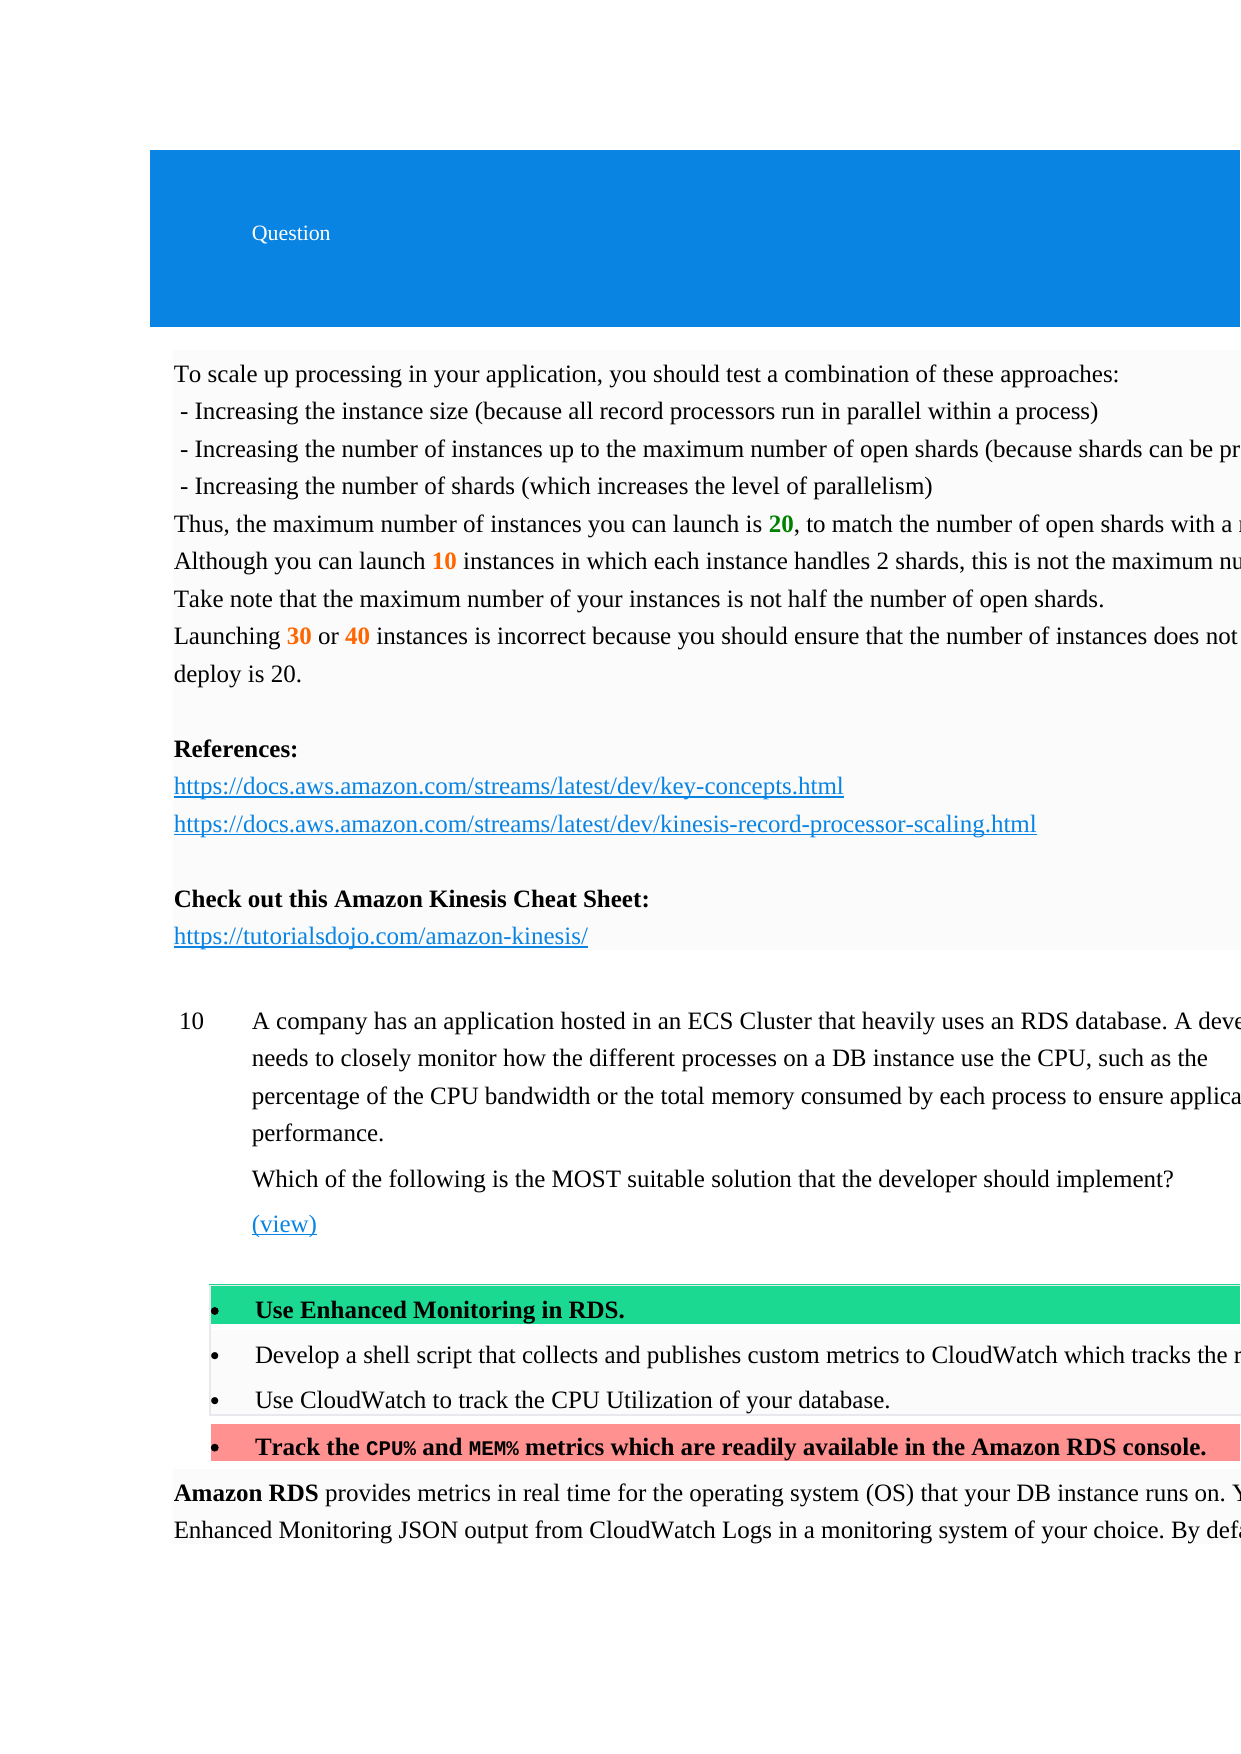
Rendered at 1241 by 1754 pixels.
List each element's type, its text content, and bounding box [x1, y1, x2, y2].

table_cell 10 [150, 974, 228, 1261]
table_header Question [228, 150, 1240, 327]
table_cell A company has an application hosted in an ECS Cluster that heavily uses an RDS database. A developer needs to closely monitor how the different processes on a DB instance use the CPU, such as the percentage of the CPU bandwidth or the total memory consumed by each process to ensure application performance. Which of the following is the MOST suitable solution that the developer should implement? (view) [228, 974, 1240, 1261]
table_header [150, 150, 228, 327]
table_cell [150, 327, 1240, 974]
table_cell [150, 1261, 1240, 1567]
